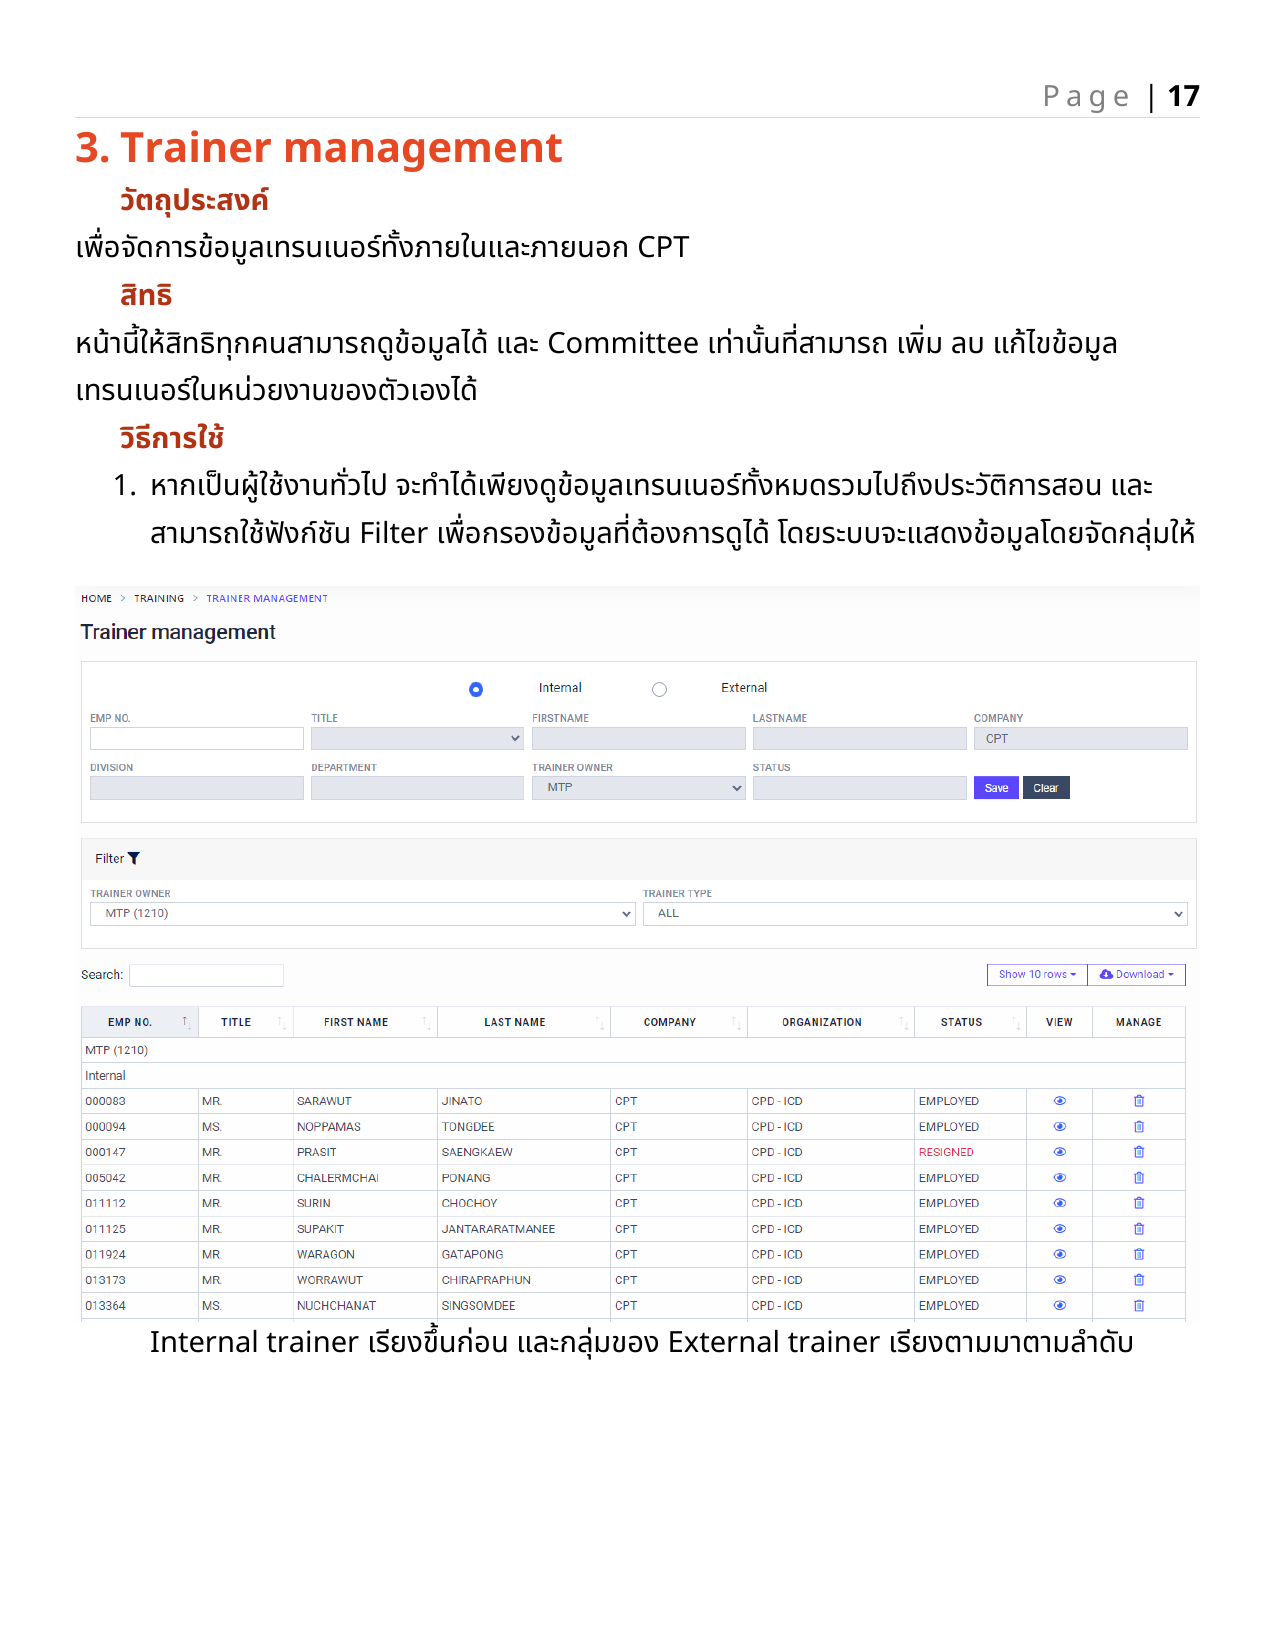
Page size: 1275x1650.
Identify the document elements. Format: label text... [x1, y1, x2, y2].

text หน้านี้ให้สิทธิทุกคนสามารถดูข้อมูลได้ และ Committee เท่านั้นที่สามารถ เพิ่ม ลบ แก้ไขข้อมูลเทรนเนอร์ในหน่วยงานของตัวเองได้ [75, 322, 1200, 414]
list หากเป็นผู้ใช้งานทั่วไป จะทำได้เพียงดูข้อมูลเทรนเนอร์ทั้งหมดรวมไปถึงประวัติการสอน และสามารถใช้ฟังก์ชัน Filter เพื่อกรองข้อมูลที่ต้องการดูได้ โดยระบบจะแสดงข้อมูลโดยจัดกลุ่มให้ Internal trainer เรียงขึ้นก่อน และกลุ่มของ External trainer เรียงตามมาตามลำดับ [112, 464, 1200, 586]
list หากเป็นผู้ใช้งานทั่วไป จะทำได้เพียงดูข้อมูลเทรนเนอร์ทั้งหมดรวมไปถึงประวัติการสอน และสามารถใช้ฟังก์ชัน Filter เพื่อกรองข้อมูลที่ต้องการดูได้ โดยระบบจะแสดงข้อมูลโดยจัดกลุ่มให้ Internal trainer เรียงขึ้นก่อน และกลุ่มของ External trainer เรียงตามมาตามลำดับ [112, 1322, 1200, 1366]
subtitle วัตถุประสงค์ [120, 179, 1200, 223]
picture [75, 586, 1200, 1322]
subtitle Trainer management [75, 118, 1200, 174]
subtitle วิธีการใช้ [120, 417, 1200, 461]
text เพื่อจัดการข้อมูลเทรนเนอร์ทั้งภายในและภายนอก CPT [75, 227, 1200, 271]
subtitle สิทธิ [120, 274, 1200, 318]
